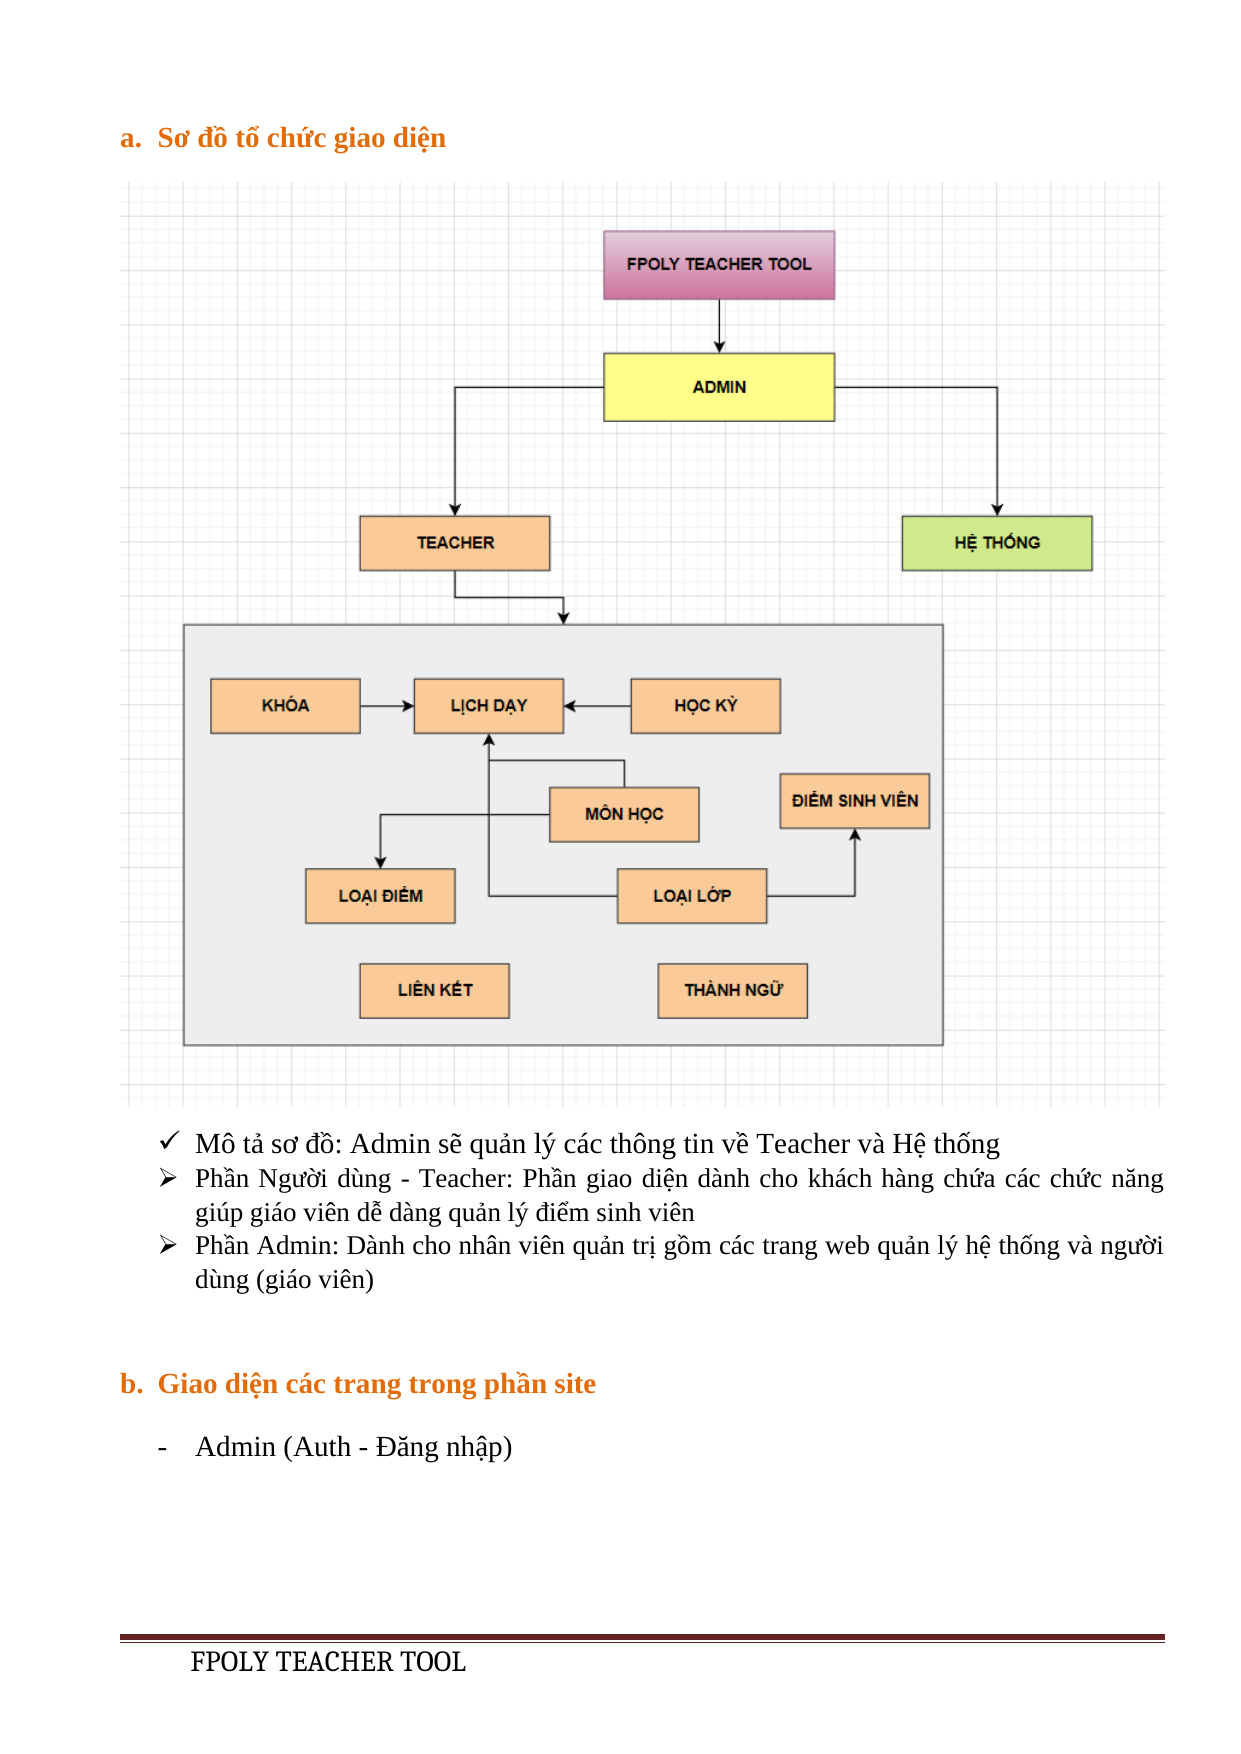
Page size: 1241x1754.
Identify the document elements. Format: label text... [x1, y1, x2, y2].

subtitle Giao diện các trang trong phần site [120, 1366, 1165, 1399]
list Phần Người dùng - Teacher: Phần giao diện dành cho khách hàng chứa các chức năng giúp giáo viên dễ dàng quản lý điểm sinh viên [157, 1162, 1165, 1227]
picture [120, 182, 1166, 1107]
list Phần Admin: Dành cho nhân viên quản trị gồm các trang web quản lý hệ thống và người dùng (giáo viên) [157, 1229, 1165, 1294]
list Admin (Auth - Đăng nhập) [157, 1429, 1165, 1462]
list Mô tả sơ đồ: Admin sẽ quản lý các thông tin về Teacher và Hệ thống [157, 1126, 1165, 1159]
subtitle Sơ đồ tổ chức giao diện [120, 120, 1165, 153]
